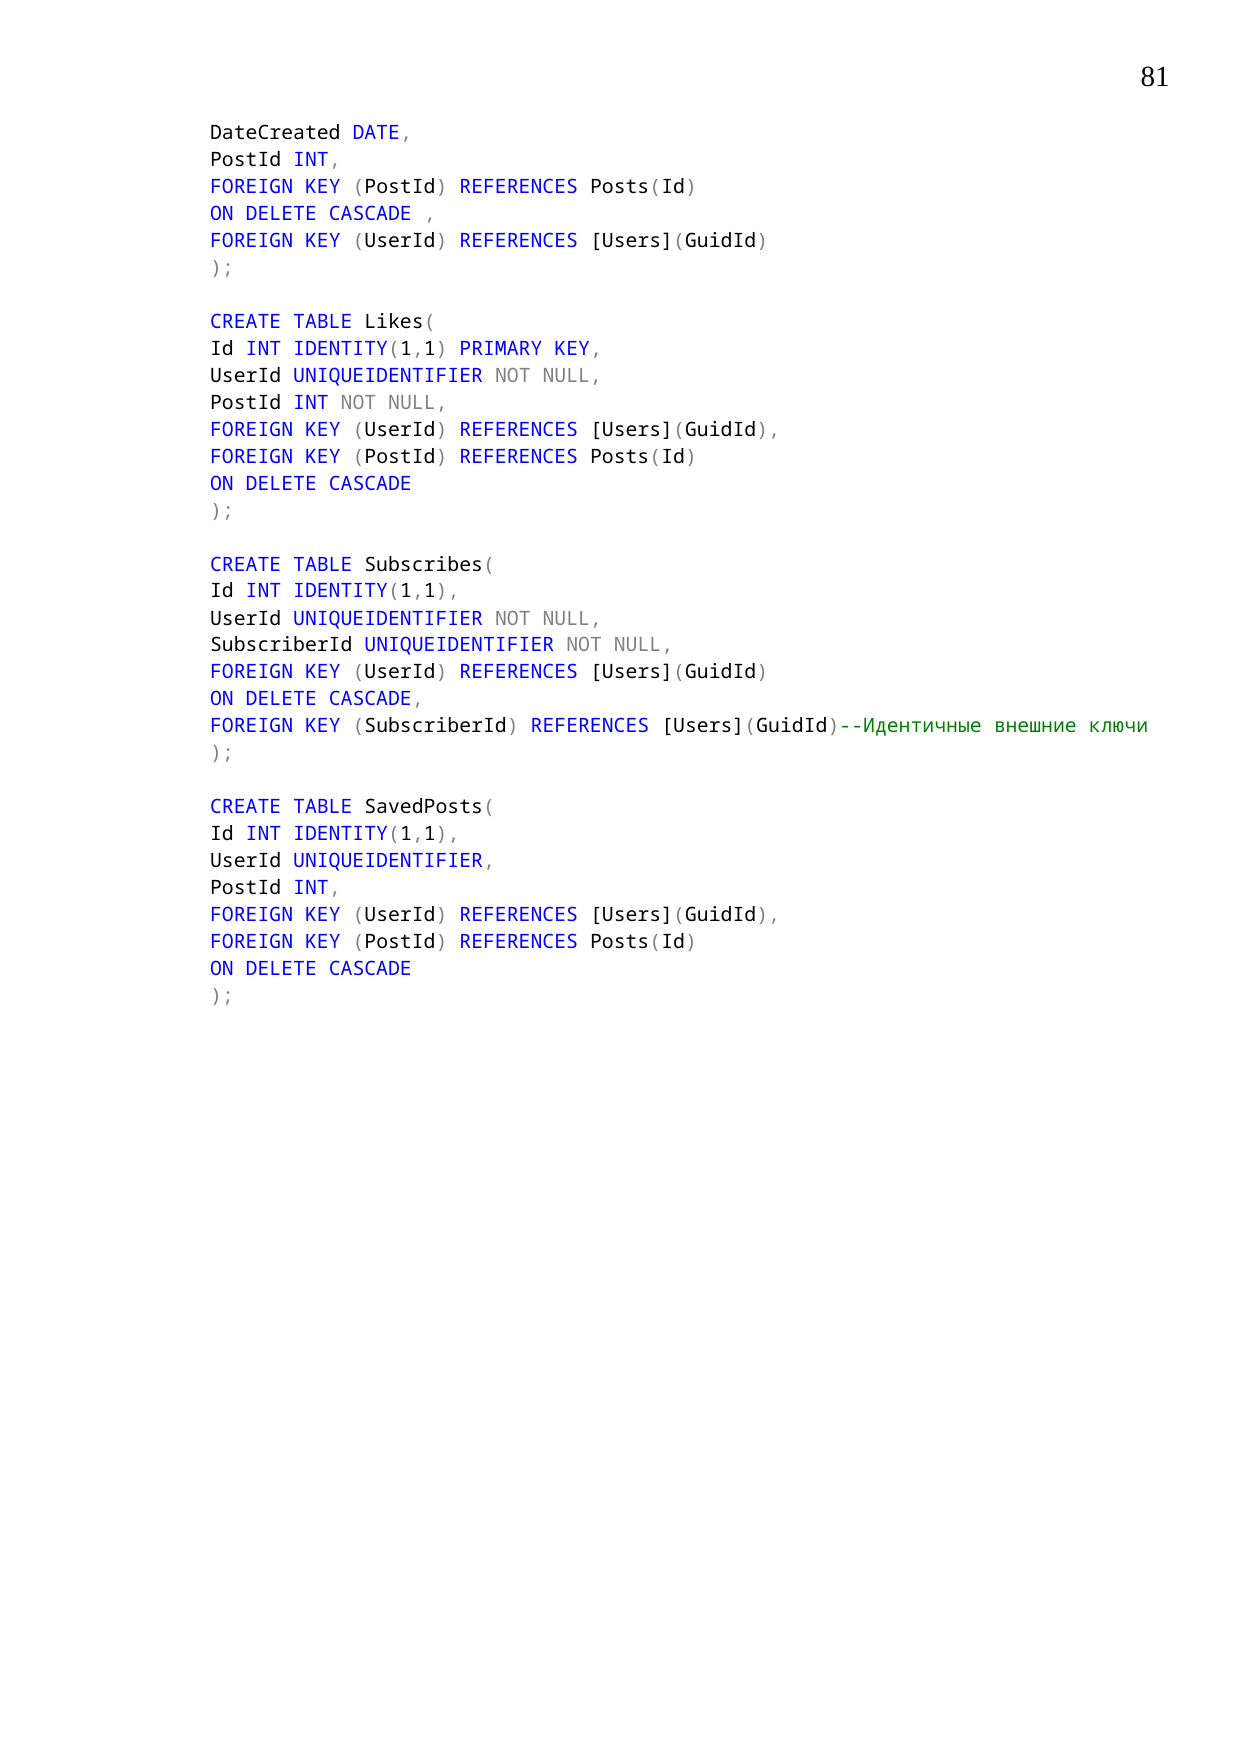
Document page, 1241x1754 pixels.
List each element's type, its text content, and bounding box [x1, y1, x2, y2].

text FOREIGN KEY (SubscriberId) REFERENCES [Users](GuidId)--Идентичные внешние ключи [136, 712, 1181, 739]
text Id INT IDENTITY(1,1) PRIMARY KEY, [136, 334, 1181, 361]
text ); [136, 253, 1181, 280]
text FOREIGN KEY (UserId) REFERENCES [Users](GuidId), [136, 901, 1181, 927]
text ); [136, 739, 1181, 766]
text ON DELETE CASCADE , [136, 199, 1181, 226]
text SubscriberId UNIQUEIDENTIFIER NOT NULL, [136, 631, 1181, 658]
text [136, 226, 1181, 253]
text PostId INT NOT NULL, [136, 388, 1181, 415]
text ON DELETE CASCADE [136, 469, 1181, 496]
text UserId UNIQUEIDENTIFIER NOT NULL, [136, 604, 1181, 631]
text ON DELETE CASCADE [136, 954, 1181, 981]
text Id INT IDENTITY(1,1), [136, 819, 1181, 847]
text CREATE TABLE SavedPosts( [136, 793, 1181, 819]
text CREATE TABLE Subscribes( [136, 550, 1181, 577]
text UserId UNIQUEIDENTIFIER NOT NULL, [136, 361, 1181, 388]
text ); [136, 496, 1181, 523]
text FOREIGN KEY (UserId) REFERENCES [Users](GuidId) [136, 658, 1181, 685]
text ); [136, 981, 1181, 1008]
text FOREIGN KEY (PostId) REFERENCES Posts(Id) [136, 927, 1181, 954]
text ON DELETE CASCADE, [136, 685, 1181, 712]
text CREATE TABLE Likes( [136, 307, 1181, 334]
text PostId INT, [136, 145, 1181, 172]
text UserId UNIQUEIDENTIFIER, [136, 847, 1181, 873]
text PostId INT, [136, 873, 1181, 901]
text FOREIGN KEY (UserId) REFERENCES [Users](GuidId), [136, 415, 1181, 442]
text DateCreated DATE, [136, 118, 1181, 145]
text Id INT IDENTITY(1,1), [136, 577, 1181, 604]
text FOREIGN KEY (PostId) REFERENCES Posts(Id) [136, 442, 1181, 469]
text FOREIGN KEY (PostId) REFERENCES Posts(Id) [136, 172, 1181, 199]
